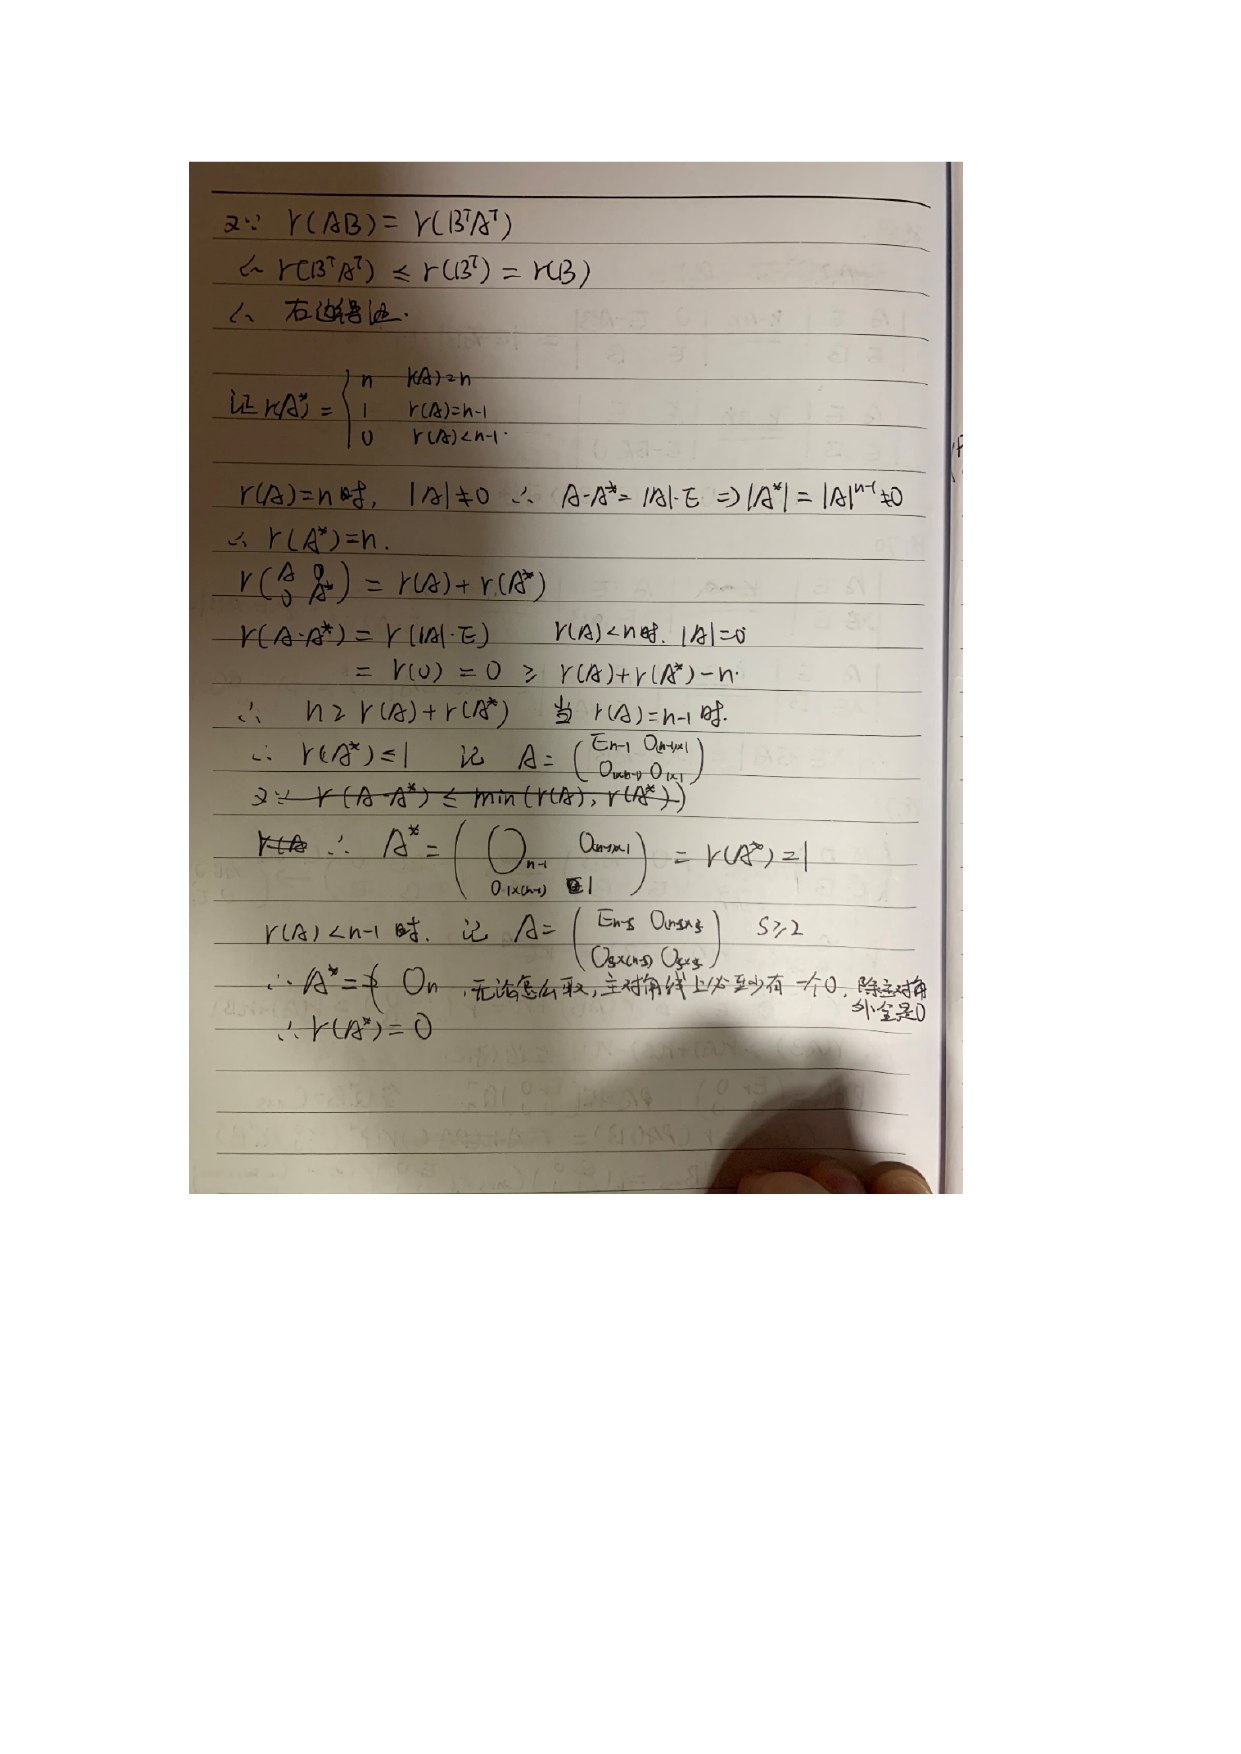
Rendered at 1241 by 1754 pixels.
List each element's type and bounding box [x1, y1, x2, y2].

picture [189, 163, 963, 1193]
